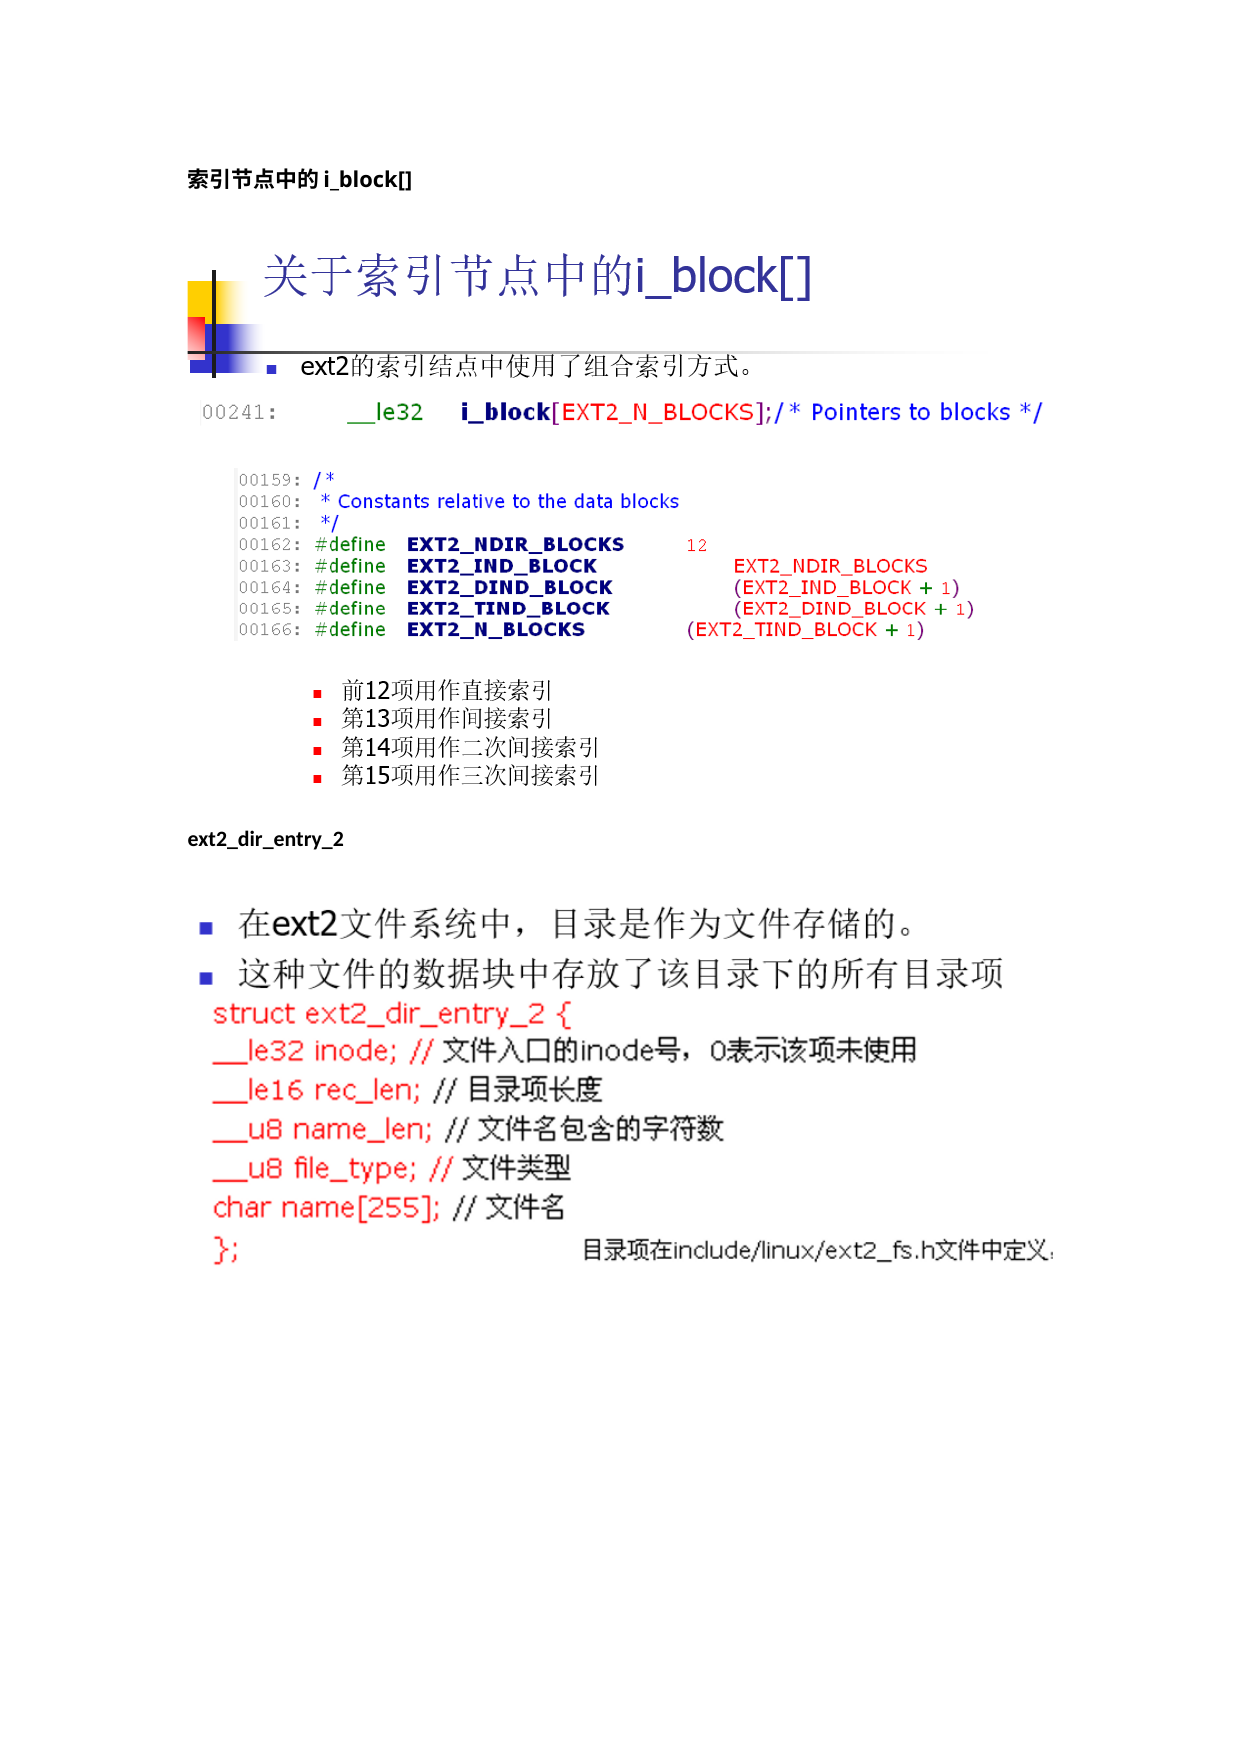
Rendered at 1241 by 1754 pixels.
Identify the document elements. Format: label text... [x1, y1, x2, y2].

subtitle 索引节点中的i_block[] [187, 162, 1053, 194]
picture [187, 901, 1053, 1279]
subtitle ext2_dir_entry_2 [187, 822, 1053, 854]
picture [187, 242, 1053, 794]
